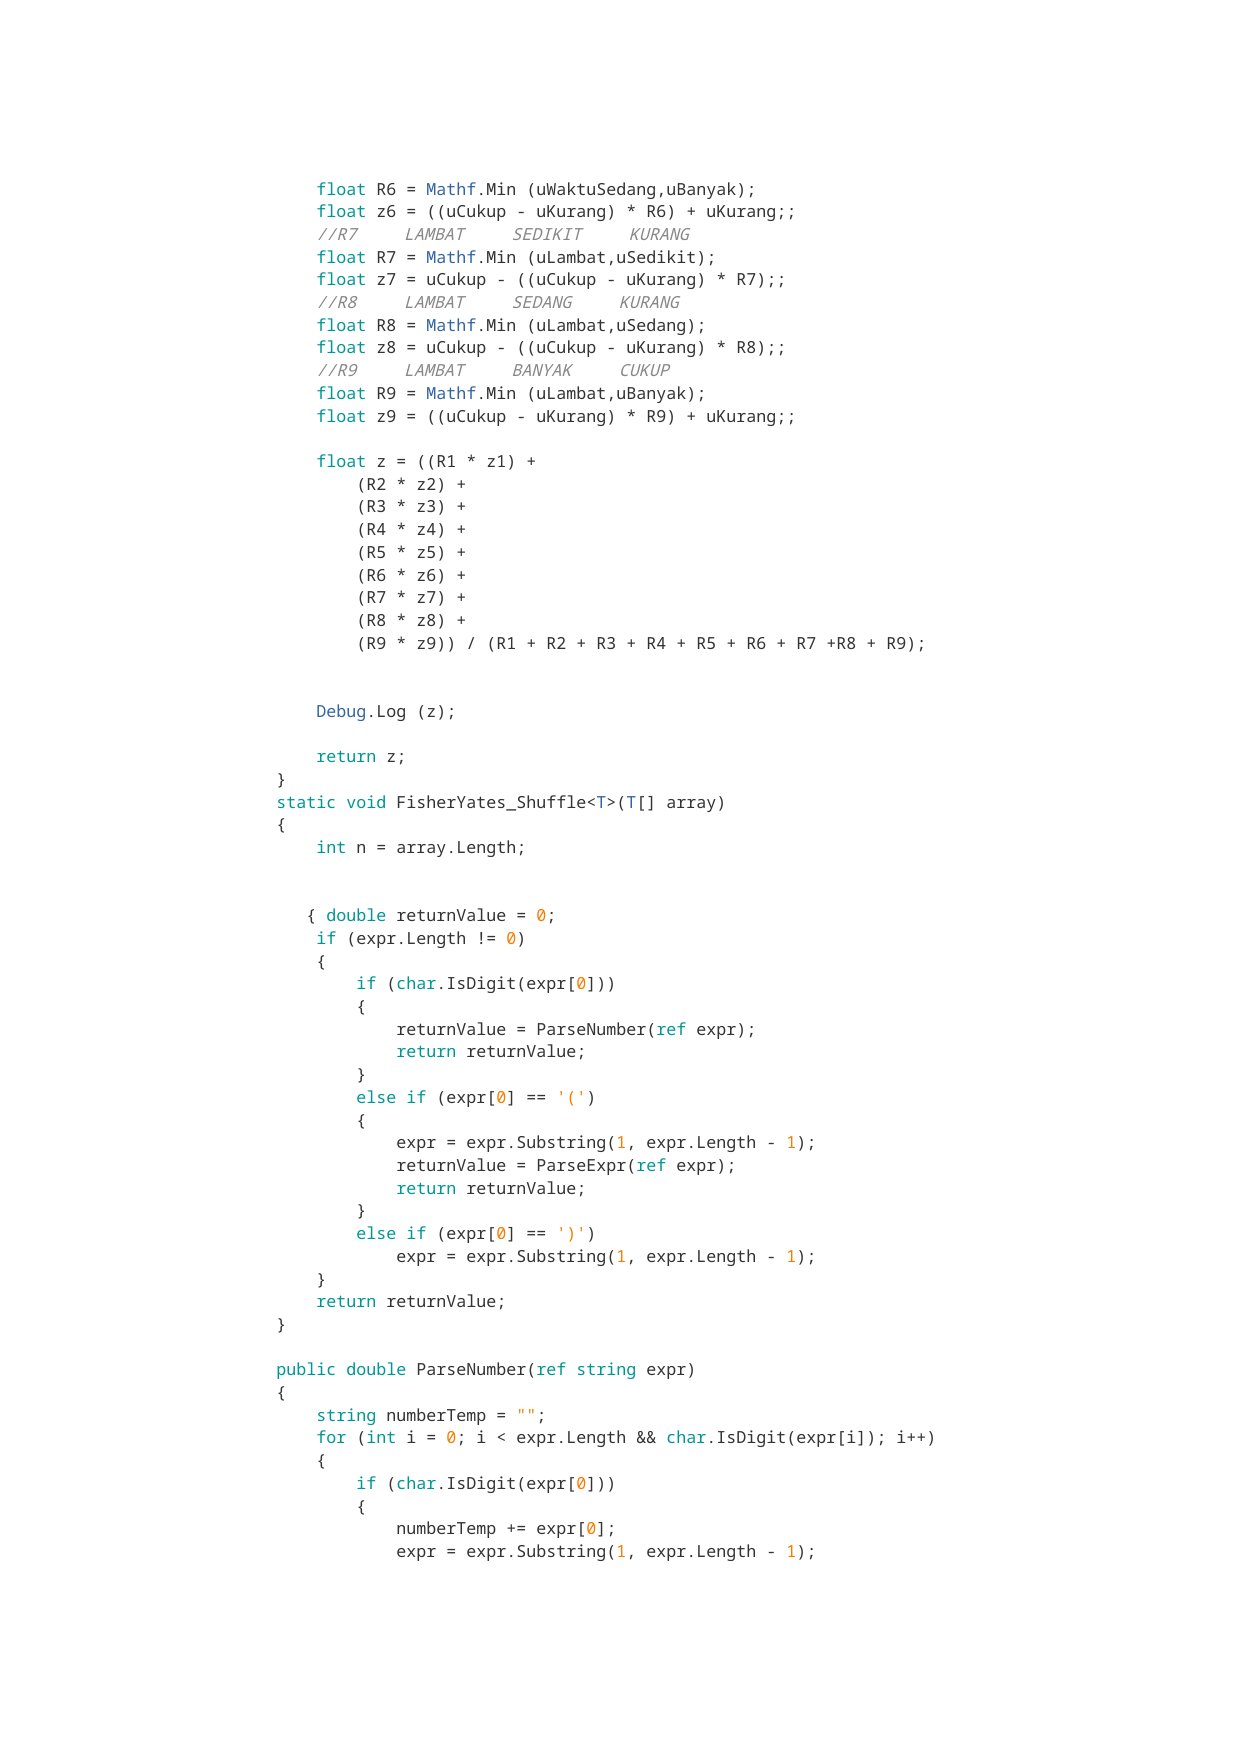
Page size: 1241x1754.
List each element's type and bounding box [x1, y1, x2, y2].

text [236, 177, 1063, 1562]
